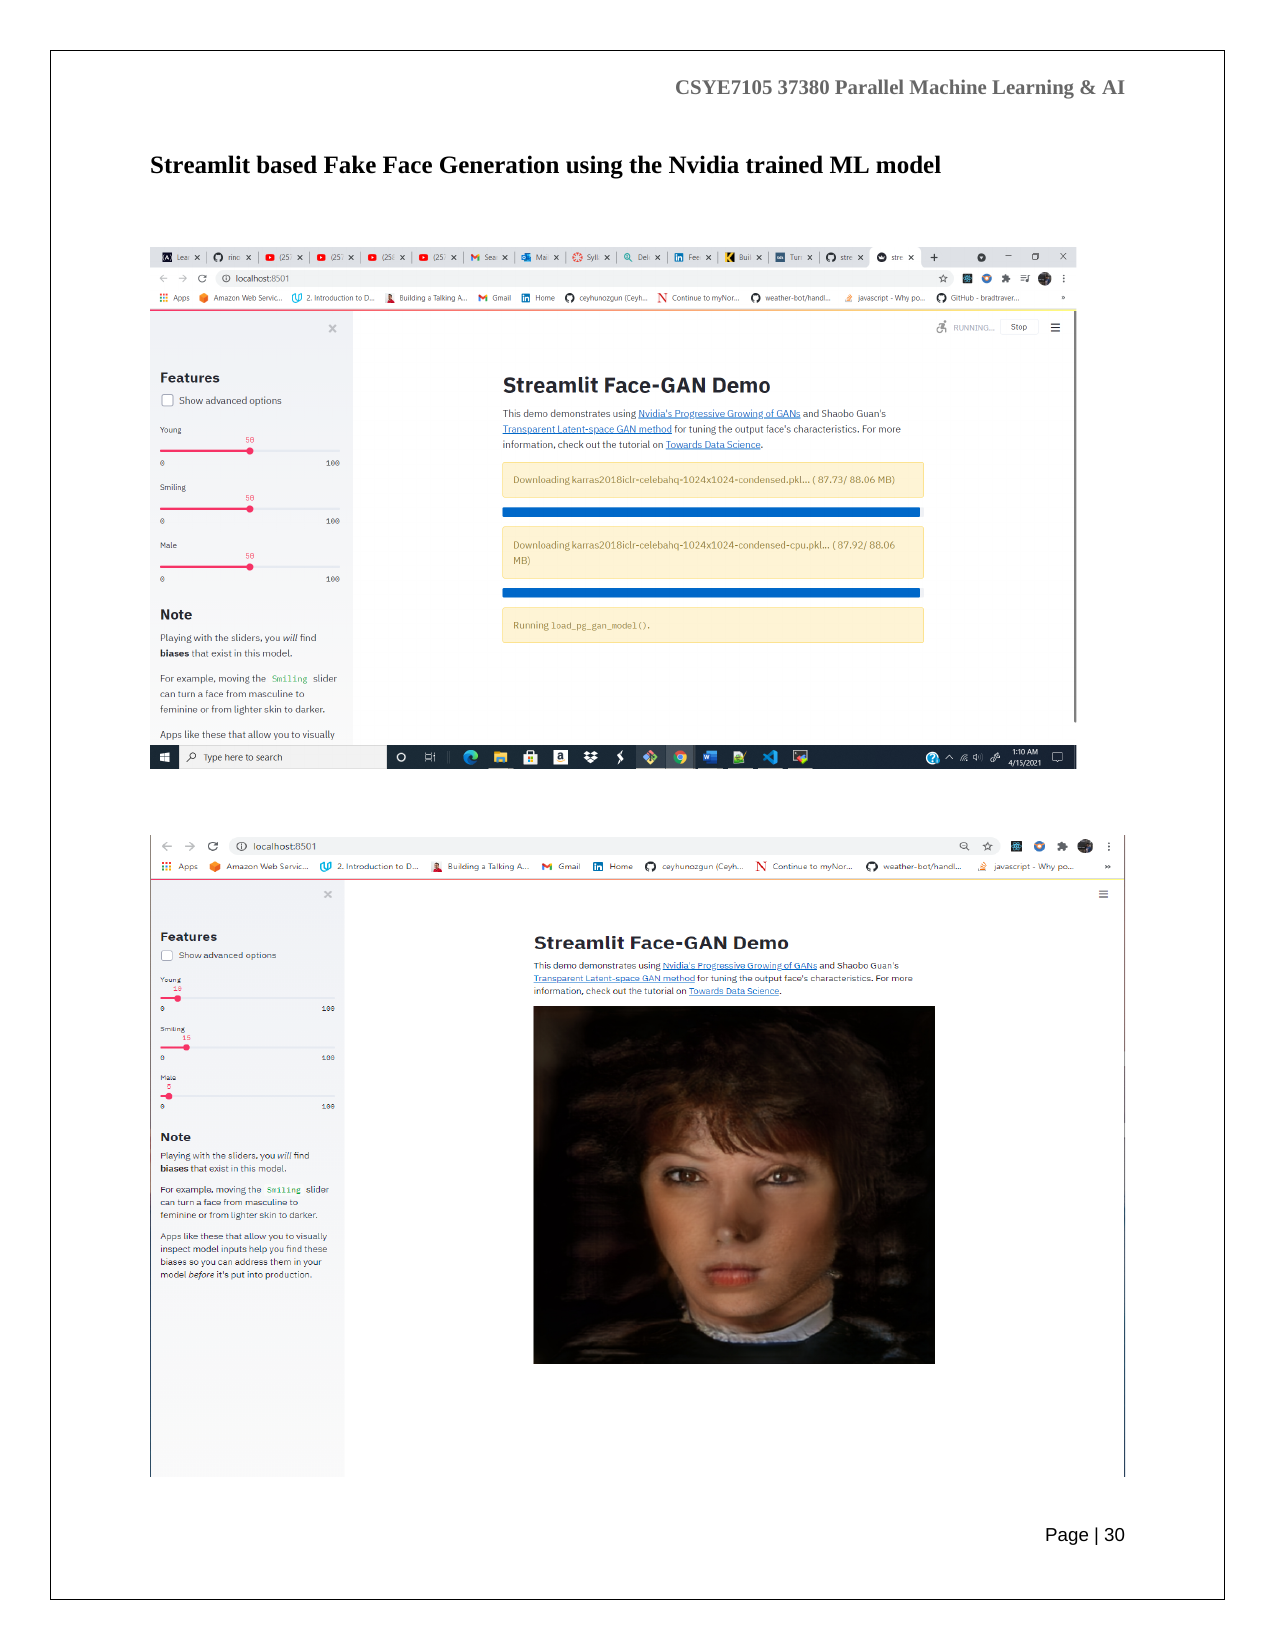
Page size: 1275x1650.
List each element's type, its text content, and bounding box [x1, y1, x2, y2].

text Streamlit based Fake Face Generation using the Nvidia trained ML model [150, 150, 1125, 179]
picture [150, 247, 1077, 769]
picture [150, 835, 1125, 1477]
